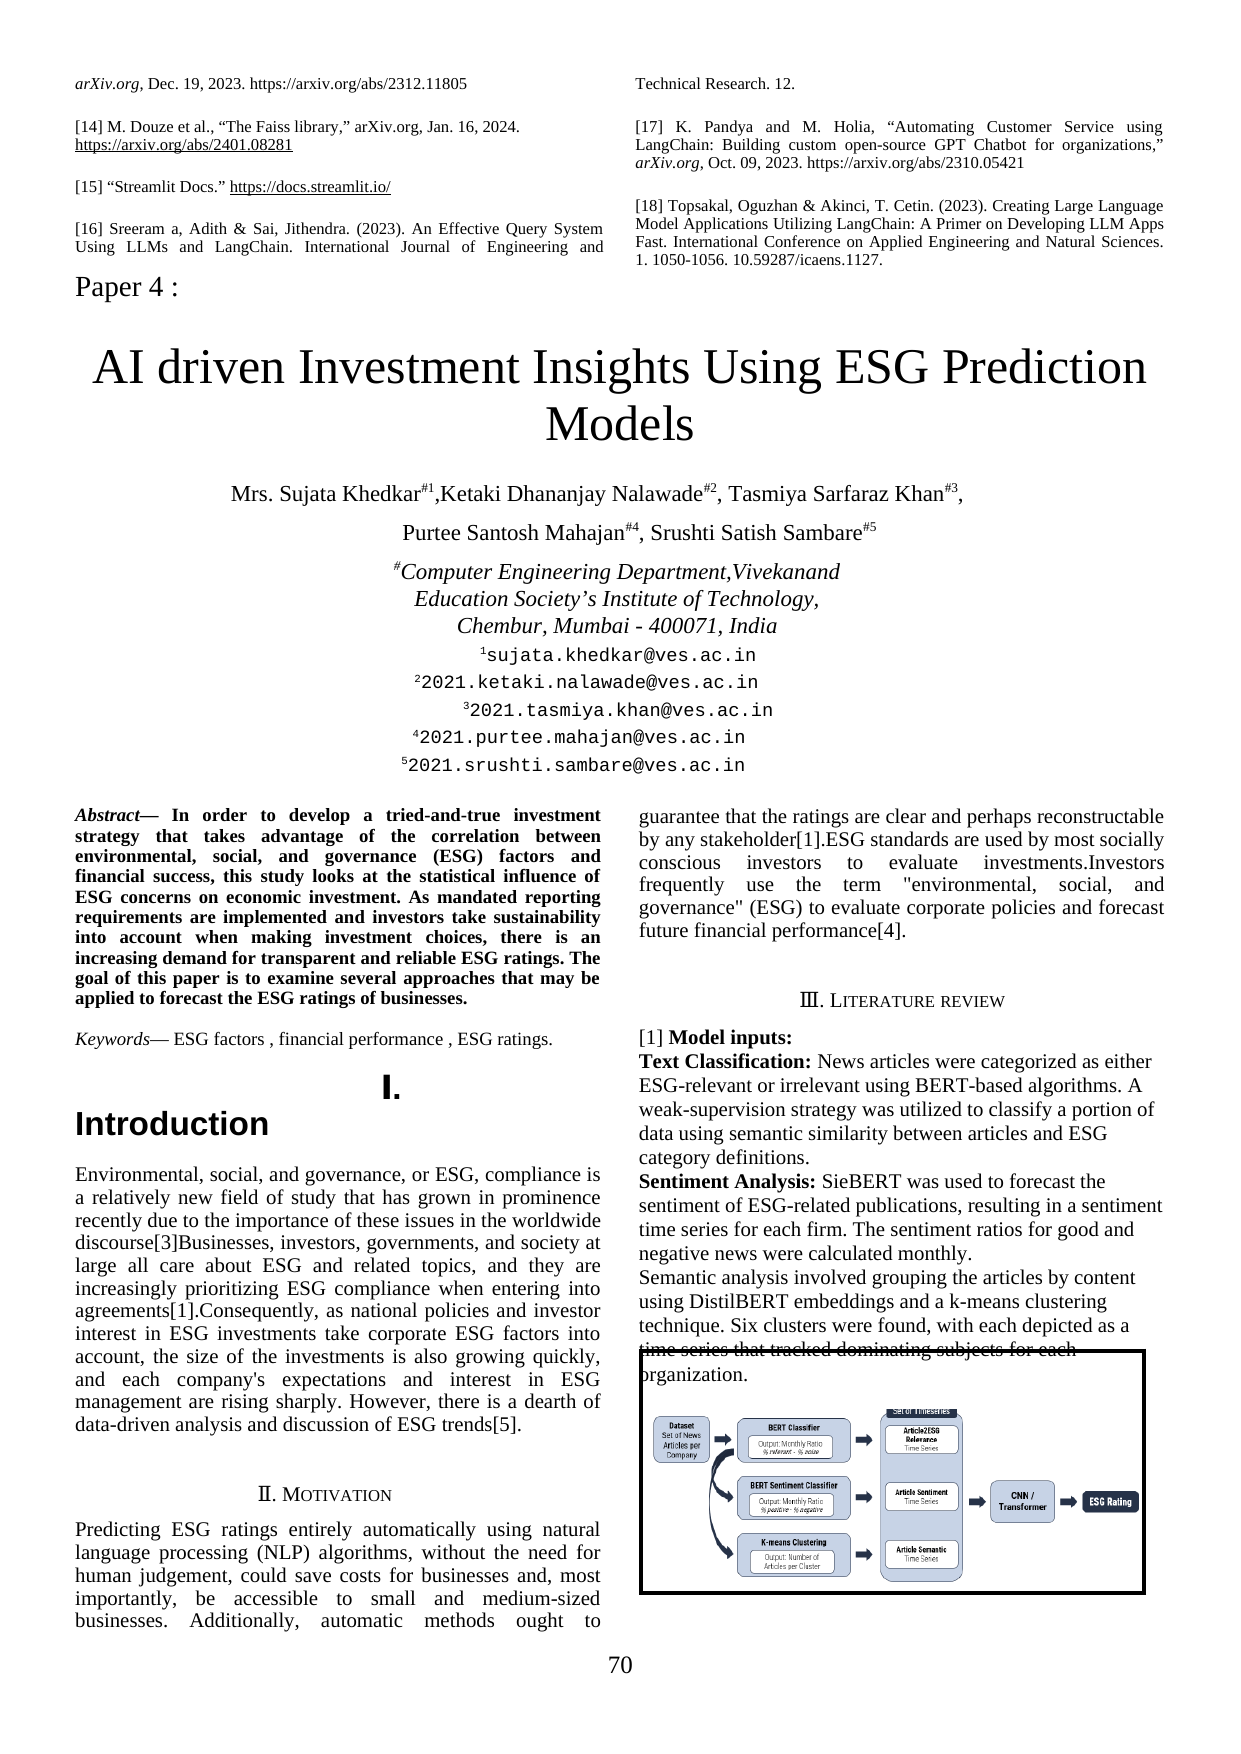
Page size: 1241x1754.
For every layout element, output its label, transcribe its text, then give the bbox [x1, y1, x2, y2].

text #Computer Engineering Department,Vivekanand Education Society’s Institute of Technology, Chembur, Mumbai - 400071, India [375, 558, 861, 639]
text [1] Model inputs: [639, 1024, 1165, 1049]
text Sentiment Analysis: SieBERT was used to forecast the sentiment of ESG-related publications, resulting in a sentiment time series for each firm. The sentiment ratios for good and negative news were calculated monthly. [639, 1169, 1165, 1265]
text [14] M. Douze et al., “The Faiss library,” arXiv.org, Jan. 16, 2024. https://arxiv.org/abs/2401.08281 [75, 117, 602, 154]
text 42021.purtee.mahajan@ves.ac.in [75, 728, 798, 749]
text [15] “Streamlit Docs.” https://docs.streamlit.io/ [75, 178, 602, 196]
text [16] Sreeram a, Adith & Sai, Jithendra. (2023). An Effective Query System Using LLMs and LangChain. International Journal of Engineering and Technical Research. 12. [75, 220, 604, 256]
subtitle Ⅲ. Literature review [639, 989, 1165, 1012]
text Semantic analysis involved grouping the articles by content using DistilBERT embeddings and a k-means clustering technique. Six clusters were found, with each depicted as a time series that tracked dominating subjects for each organization. [639, 1265, 1165, 1386]
text [13] G. Team et al., “Gemini: a family of highly capable multimodal models,” arXiv.org, Dec. 19, 2023. https://arxiv.org/abs/2312.11805 [75, 75, 603, 93]
picture [643, 1409, 1142, 1591]
text Predicting ESG ratings entirely automatically using natural language processing (NLP) algorithms, without the need for human judgement, could save costs for businesses and, most importantly, be accessible to small and medium-sized businesses. Additionally, automatic methods ought to guarantee that the ratings are clear and perhaps reconstructable by any stakeholder[1].ESG standards are used by most socially conscious investors to evaluate investments.Investors frequently use the term "environmental, social, and governance" (ESG) to evaluate corporate policies and forecast future financial performance[4]. [75, 1519, 601, 1632]
text [18] Topsakal, Oguzhan & Akinci, T. Cetin. (2023). Creating Large Language Model Applications Utilizing LangChain: A Primer on Developing LLM Apps Fast. International Conference on Applied Engineering and Natural Sciences. 1. 1050-1056. 10.59287/icaens.1127. [635, 196, 1164, 269]
text Paper 4 : [75, 269, 1165, 303]
text Keywords— ESG factors , financial performance , ESG ratings. [75, 1029, 601, 1050]
text Purtee Santosh Mahajan#4, Srushti Satish Sambare#5 [225, 519, 1161, 546]
text 22021.ketaki.nalawade@ves.ac.in [300, 673, 798, 694]
subtitle Ⅱ. Motivation [75, 1484, 601, 1506]
text AI driven Investment Insights Using ESG Prediction Models [75, 336, 1165, 451]
text Predicting ESG ratings entirely automatically using natural language processing (NLP) algorithms, without the need for human judgement, could save costs for businesses and, most importantly, be accessible to small and medium-sized businesses. Additionally, automatic methods ought to guarantee that the ratings are clear and perhaps reconstructable by any stakeholder[1].ESG standards are used by most socially conscious investors to evaluate investments.Investors frequently use the term "environmental, social, and governance" (ESG) to evaluate corporate policies and forecast future financial performance[4]. [639, 806, 1165, 942]
text Abstract— In order to develop a tried-and-true investment strategy that takes advantage of the correlation between environmental, social, and governance (ESG) factors and financial success, this study looks at the statistical influence of ESG concerns on economic investment. As mandated reporting requirements are implemented and investors take sustainability into account when making investment choices, there is an increasing demand for transparent and reliable ESG ratings. The goal of this paper is to examine several approaches that may be applied to forecast the ESG ratings of businesses. [75, 806, 601, 1009]
text 32021.tasmiya.khan@ves.ac.in [437, 701, 798, 722]
text Text Classification: News articles were categorized as either ESG-relevant or irrelevant using BERT-based algorithms. A weak-supervision strategy was utilized to classify a portion of data using semantic similarity between articles and ESG category definitions. [639, 1049, 1165, 1169]
text 52021.srushti.sambare@ves.ac.in [75, 756, 798, 777]
text 1sujata.khedkar@ves.ac.in [437, 646, 798, 667]
text [17] K. Pandya and M. Holia, “Automating Customer Service using LangChain: Building custom open-source GPT Chatbot for organizations,” arXiv.org, Oct. 09, 2023. https://arxiv.org/abs/2310.05421 [635, 117, 1164, 172]
text Mrs. Sujata Khedkar#1,Ketaki Dhananjay Nalawade#2, Tasmiya Sarfaraz Khan#3, [225, 481, 1161, 507]
text Environmental, social, and governance, or ESG, compliance is a relatively new field of study that has grown in prominence recently due to the importance of these issues in the worldwide discourse[3]Businesses, investors, governments, and society at large all care about ESG and related topics, and they are increasingly prioritizing ESG compliance when entering into agreements[1].Consequently, as national policies and investor interest in ESG investments take corporate ESG factors into account, the size of the investments is also growing quickly, and each company's expectations and interest in ESG management are rising sharply. However, there is a dearth of data-driven analysis and discussion of ESG trends[5]. [75, 1164, 601, 1436]
